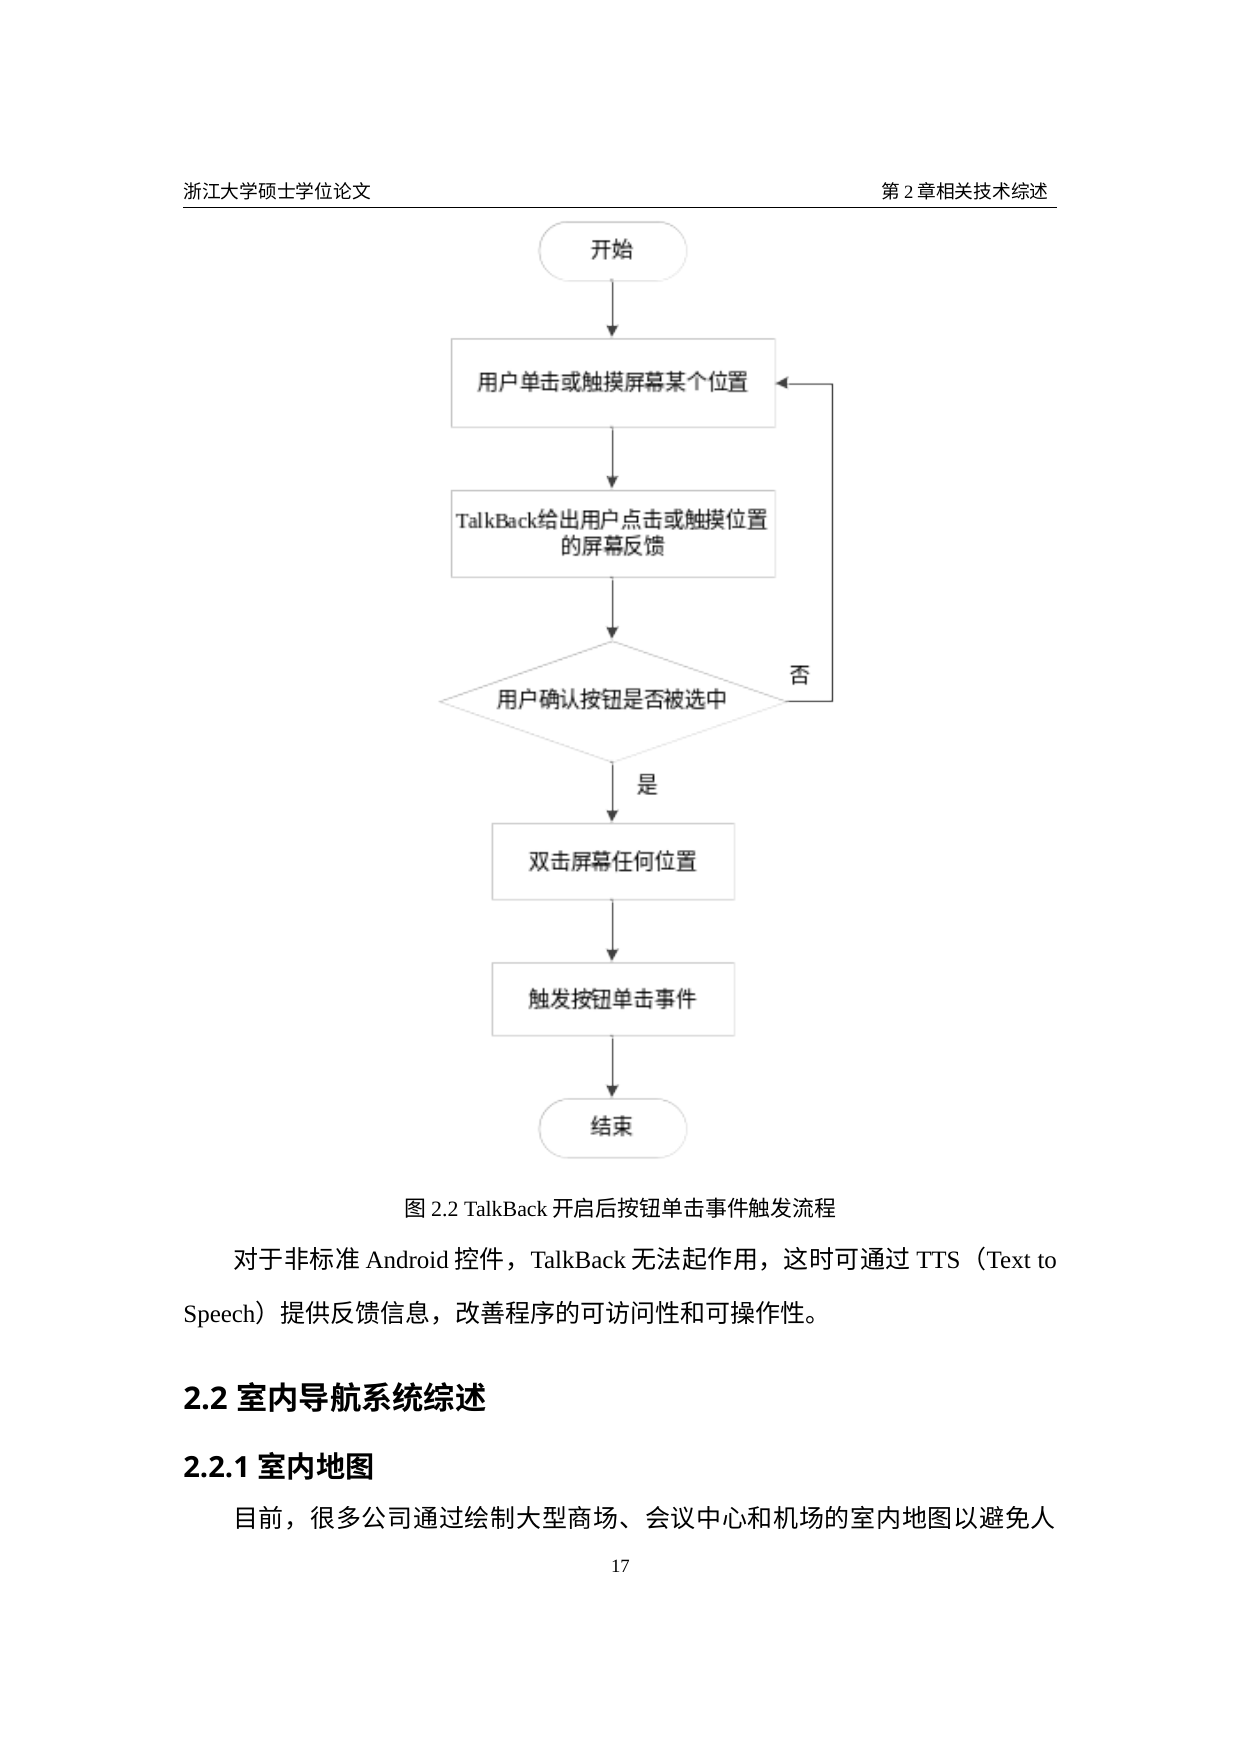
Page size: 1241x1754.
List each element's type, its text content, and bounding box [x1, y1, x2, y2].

text 对于非标准Android控件，TalkBack无法起作用，这时可通过TTS（Text to Speech）提供反馈信息，改善程序的可访问性和可操作性。 [183, 1239, 1057, 1330]
subtitle 室内导航系统综述 [183, 1373, 1057, 1418]
text 图 2.2 TalkBack开启后按钮单击事件触发流程 [183, 1191, 1057, 1223]
subtitle 室内地图 [183, 1443, 1057, 1486]
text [183, 1498, 1057, 1534]
